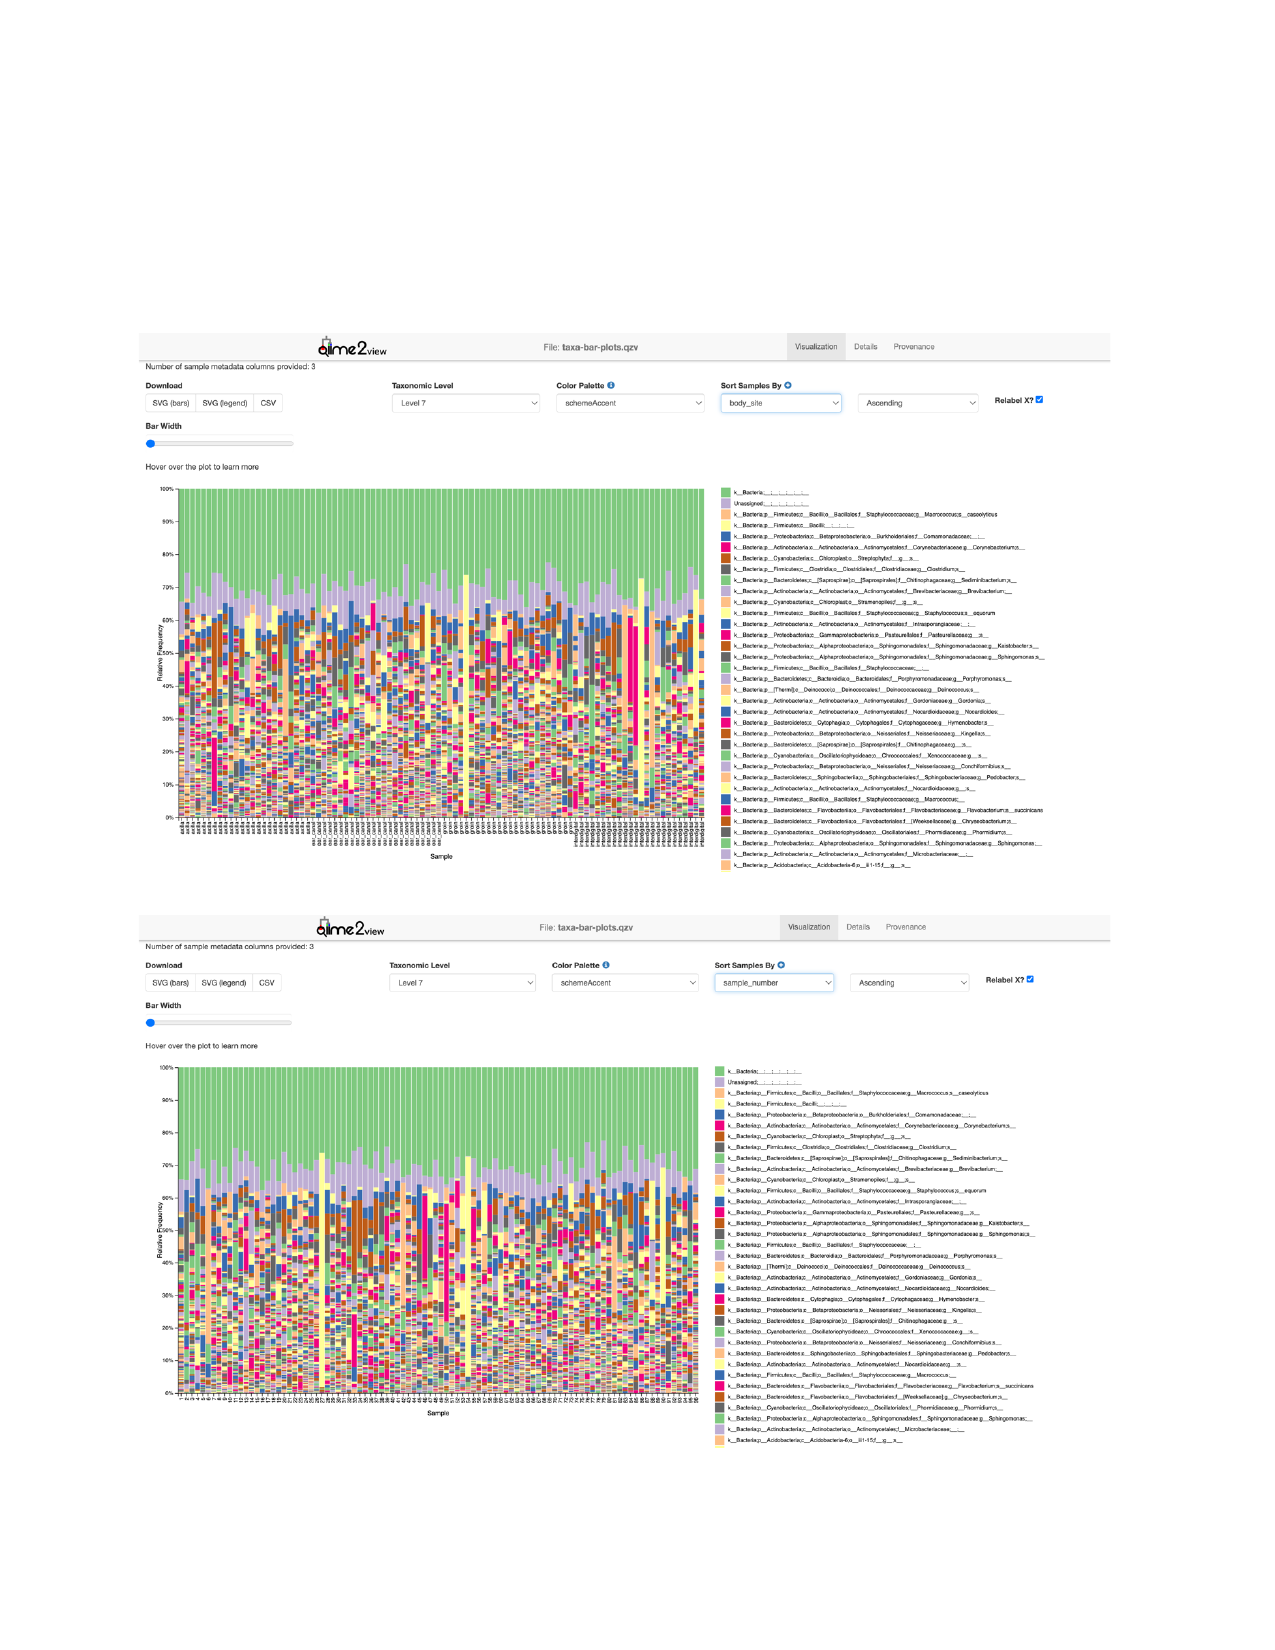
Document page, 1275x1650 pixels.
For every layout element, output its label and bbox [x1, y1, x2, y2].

picture [137, 915, 1109, 1446]
picture [137, 333, 1109, 871]
